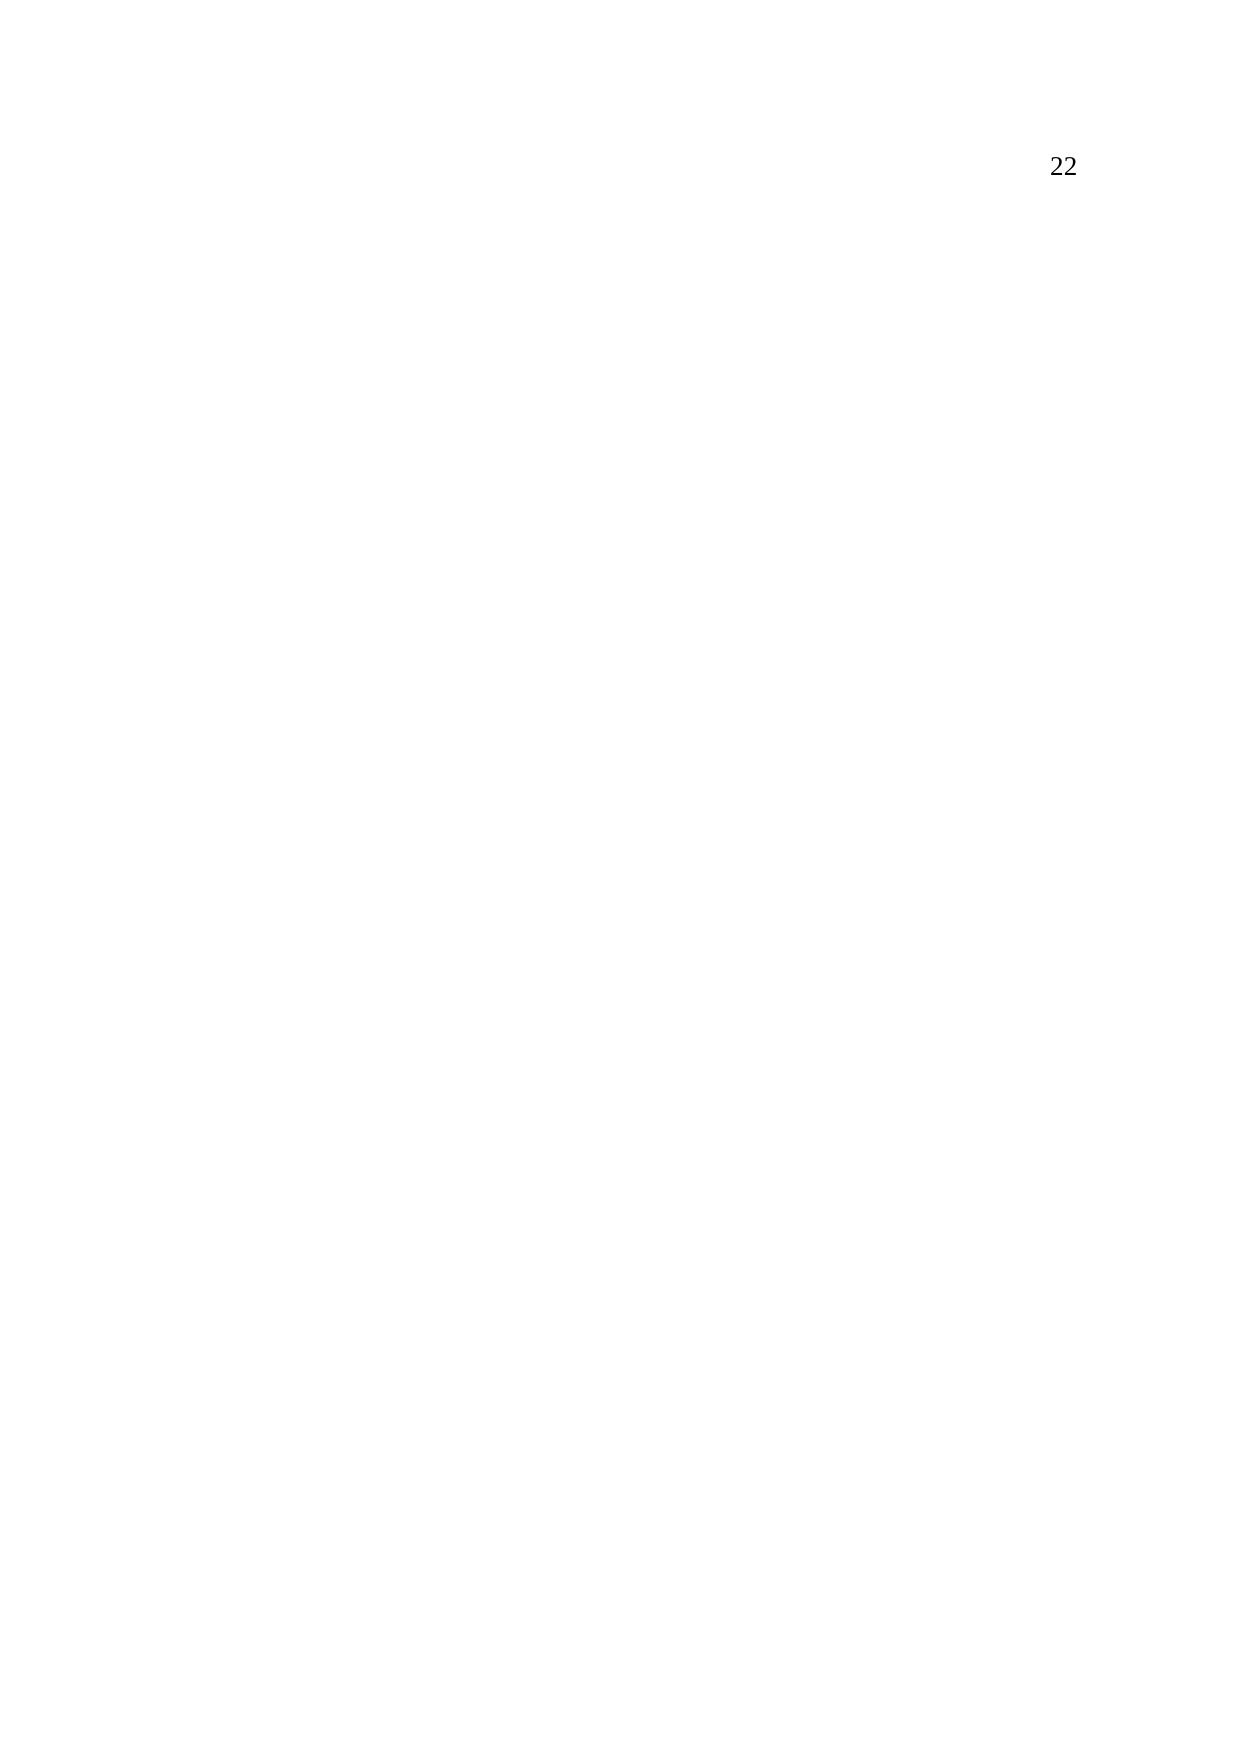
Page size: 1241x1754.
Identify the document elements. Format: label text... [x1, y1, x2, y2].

text 22 [1050, 150, 1152, 181]
